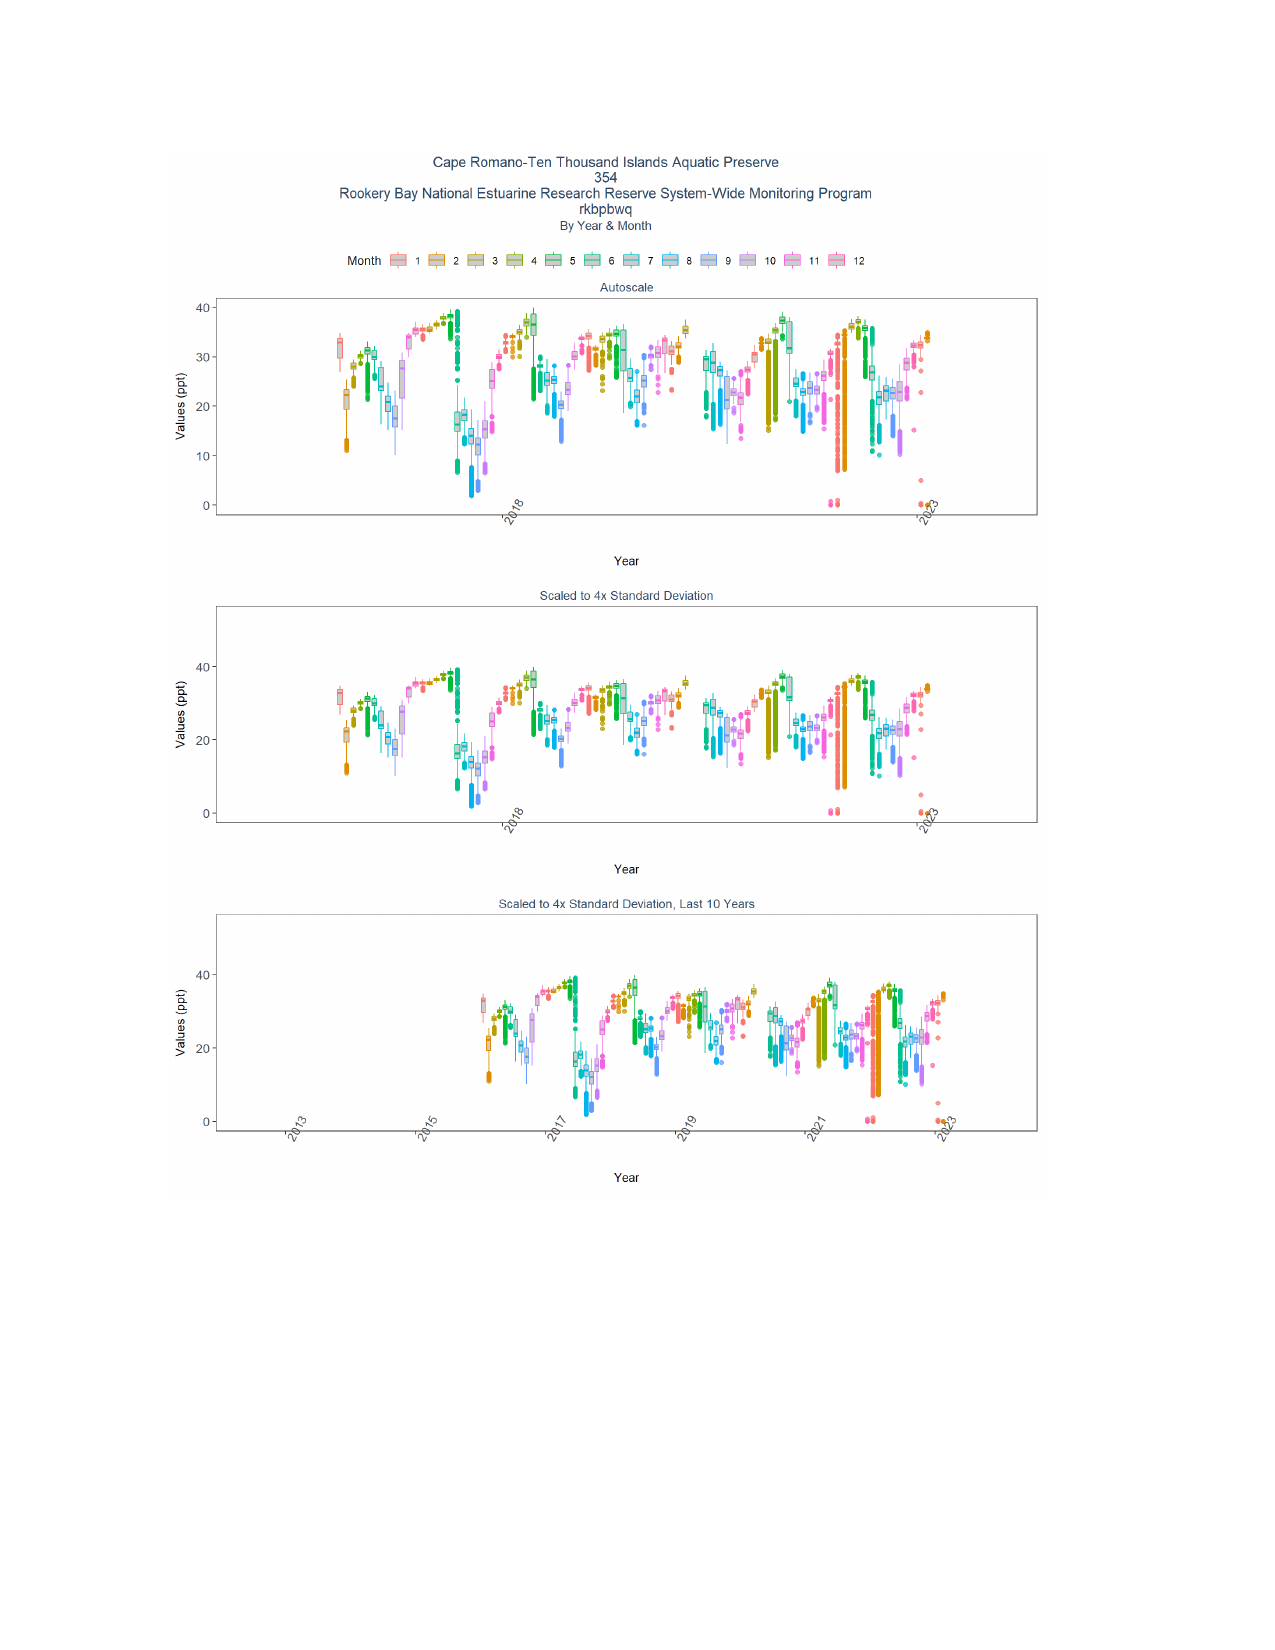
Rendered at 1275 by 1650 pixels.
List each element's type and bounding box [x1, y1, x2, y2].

picture [168, 150, 1044, 1200]
